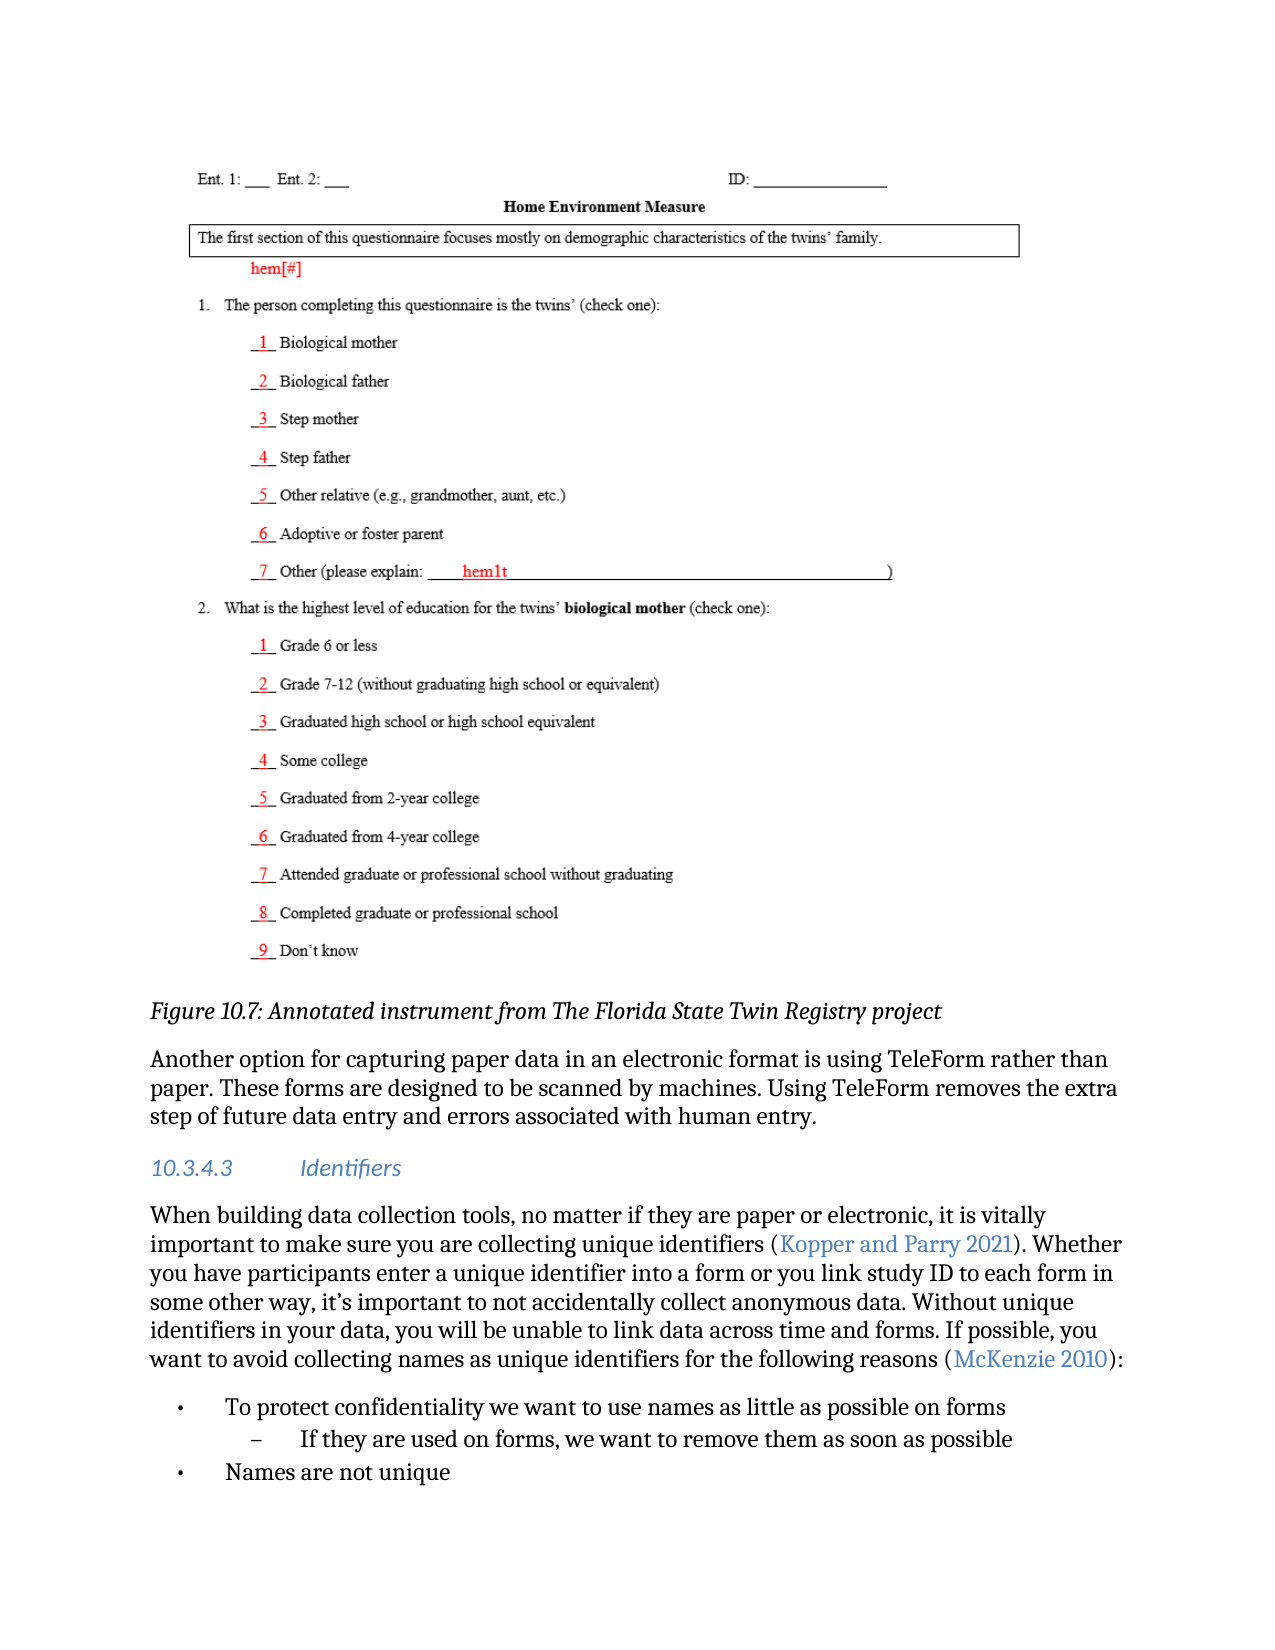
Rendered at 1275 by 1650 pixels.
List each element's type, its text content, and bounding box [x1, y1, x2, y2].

list Names are not unique [175, 1457, 1125, 1486]
text When building data collection tools, no matter if they are paper or electronic, it is vitally important to make sure you are collecting unique identifiers (Kopper and Parry 2021). Whether you have participants enter a unique identifier into a form or you link study ID to each form in some other way, it’s important to not accidentally collect anonymous data. Without unique identifiers in your data, you will be unable to link data across time and forms. If possible, you want to avoid collecting names as unique identifiers for the following reasons (McKenzie 2010): [150, 1201, 1125, 1374]
text Figure 10.7: Annotated instrument from The Florida State Twin Registry project [150, 997, 1125, 1026]
text Another option for capturing paper data in an electronic format is using TeleForm rather than paper. These forms are designed to be scanned by machines. Using TeleForm removes the extra step of future data entry and errors associated with human entry. [150, 1045, 1125, 1131]
list To protect confidentiality we want to use names as little as possible on forms [175, 1392, 1125, 1421]
picture [168, 150, 1044, 977]
subtitle 10.3.4.3 Identifiers [150, 1152, 1125, 1182]
list If they are used on forms, we want to remove them as soon as possible [250, 1425, 1125, 1454]
